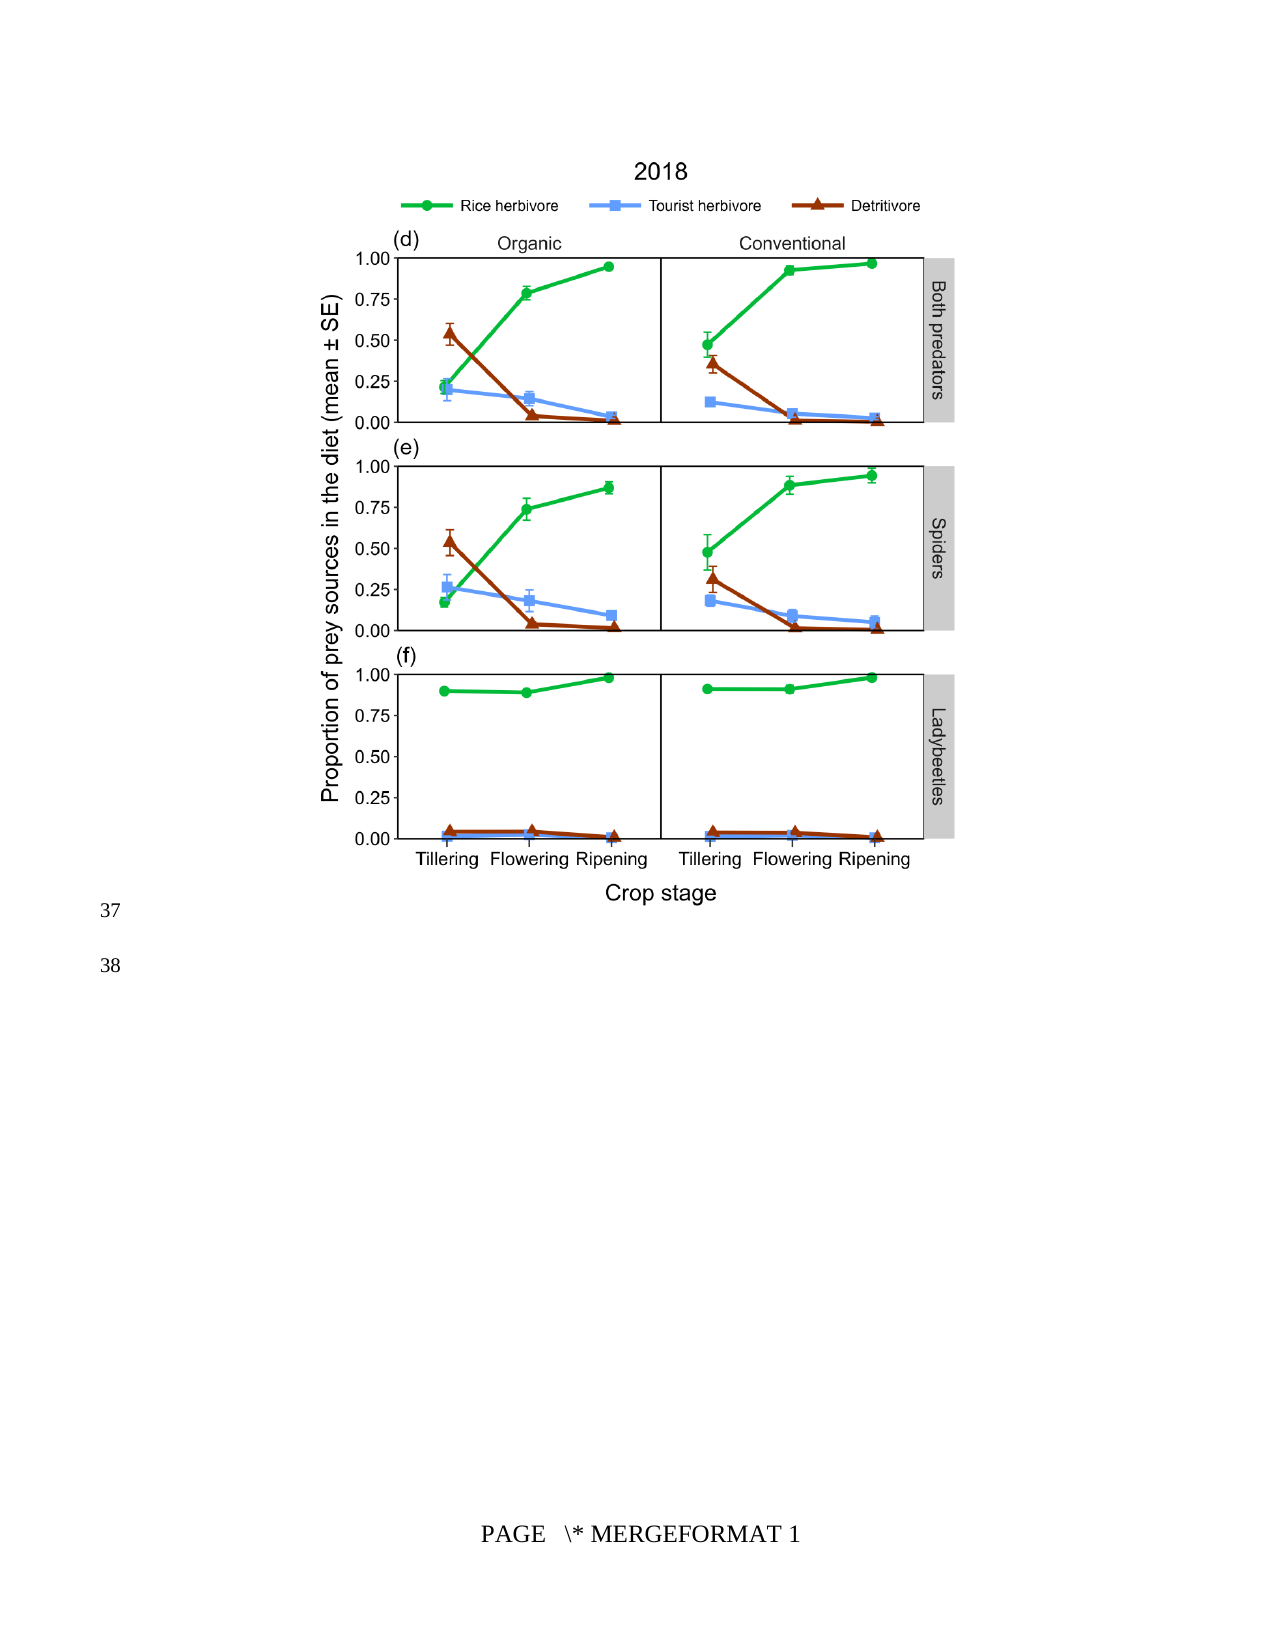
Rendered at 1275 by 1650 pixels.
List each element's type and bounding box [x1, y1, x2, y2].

picture [308, 150, 967, 918]
